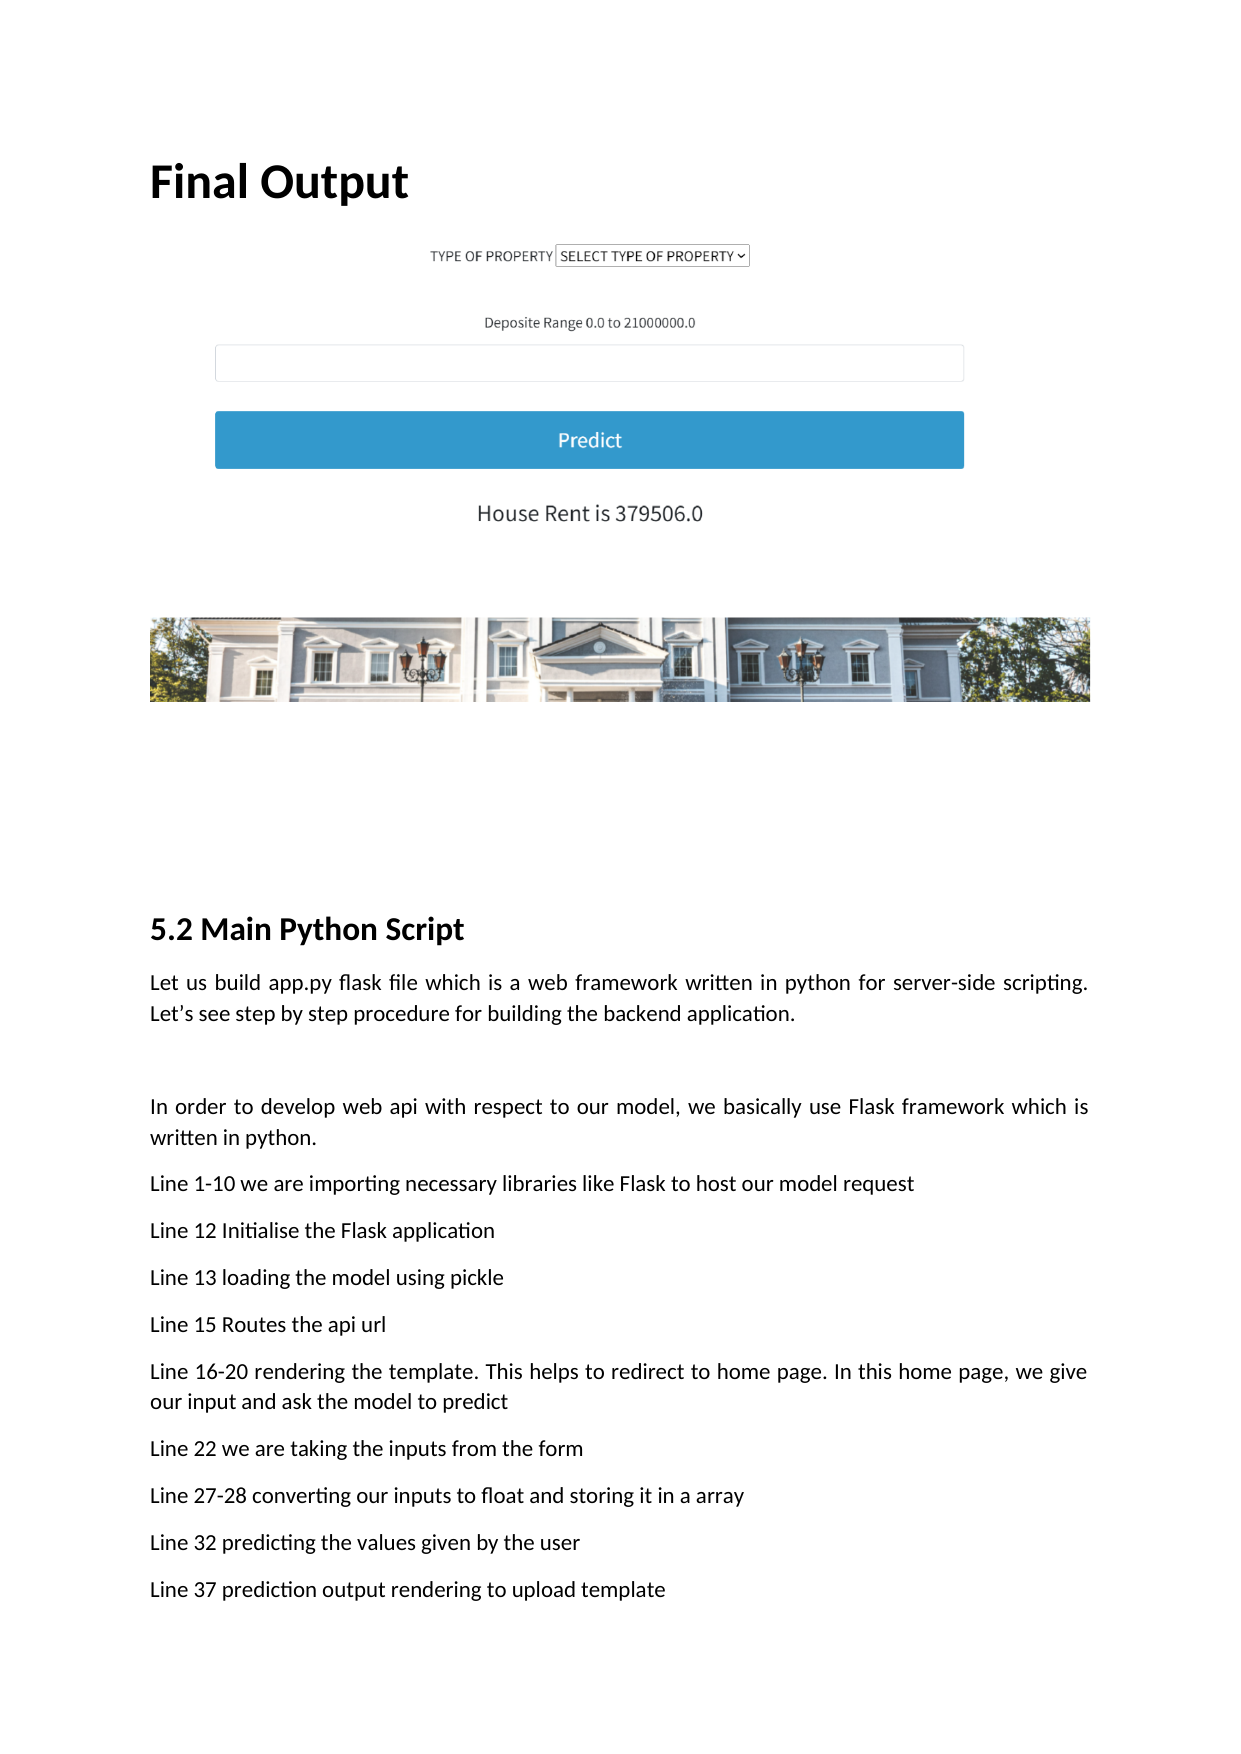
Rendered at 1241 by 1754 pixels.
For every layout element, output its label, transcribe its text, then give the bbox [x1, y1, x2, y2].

text Let us build app.py flask file which is a web framework written in python for server-side scripting. Let’s see step by step procedure for building the backend application. [150, 968, 1090, 1027]
text Line 15 Routes the api url [150, 1310, 1090, 1338]
text Line 22 we are taking the inputs from the form [150, 1434, 1090, 1462]
text Line 32 predicting the values given by the user [150, 1528, 1090, 1556]
text In order to develop web api with respect to our model, we basically use Flask framework which is written in python. [150, 1092, 1090, 1151]
text Line 1-10 we are importing necessary libraries like Flask to host our model request [150, 1169, 1090, 1197]
text Line 12 Initialise the Flask application [150, 1216, 1090, 1244]
text Line 37 prediction output rendering to upload template [150, 1575, 1090, 1603]
text 5.2 Main Python Script [150, 908, 1090, 948]
text Line 13 loading the model using pickle [150, 1263, 1090, 1291]
text Final Output [150, 150, 1090, 211]
text Line 27-28 converting our inputs to float and storing it in a array [150, 1481, 1090, 1509]
picture [150, 232, 1091, 702]
text Line 16-20 rendering the template. This helps to redirect to home page. In this home page, we give our input and ask the model to predict [150, 1357, 1090, 1415]
